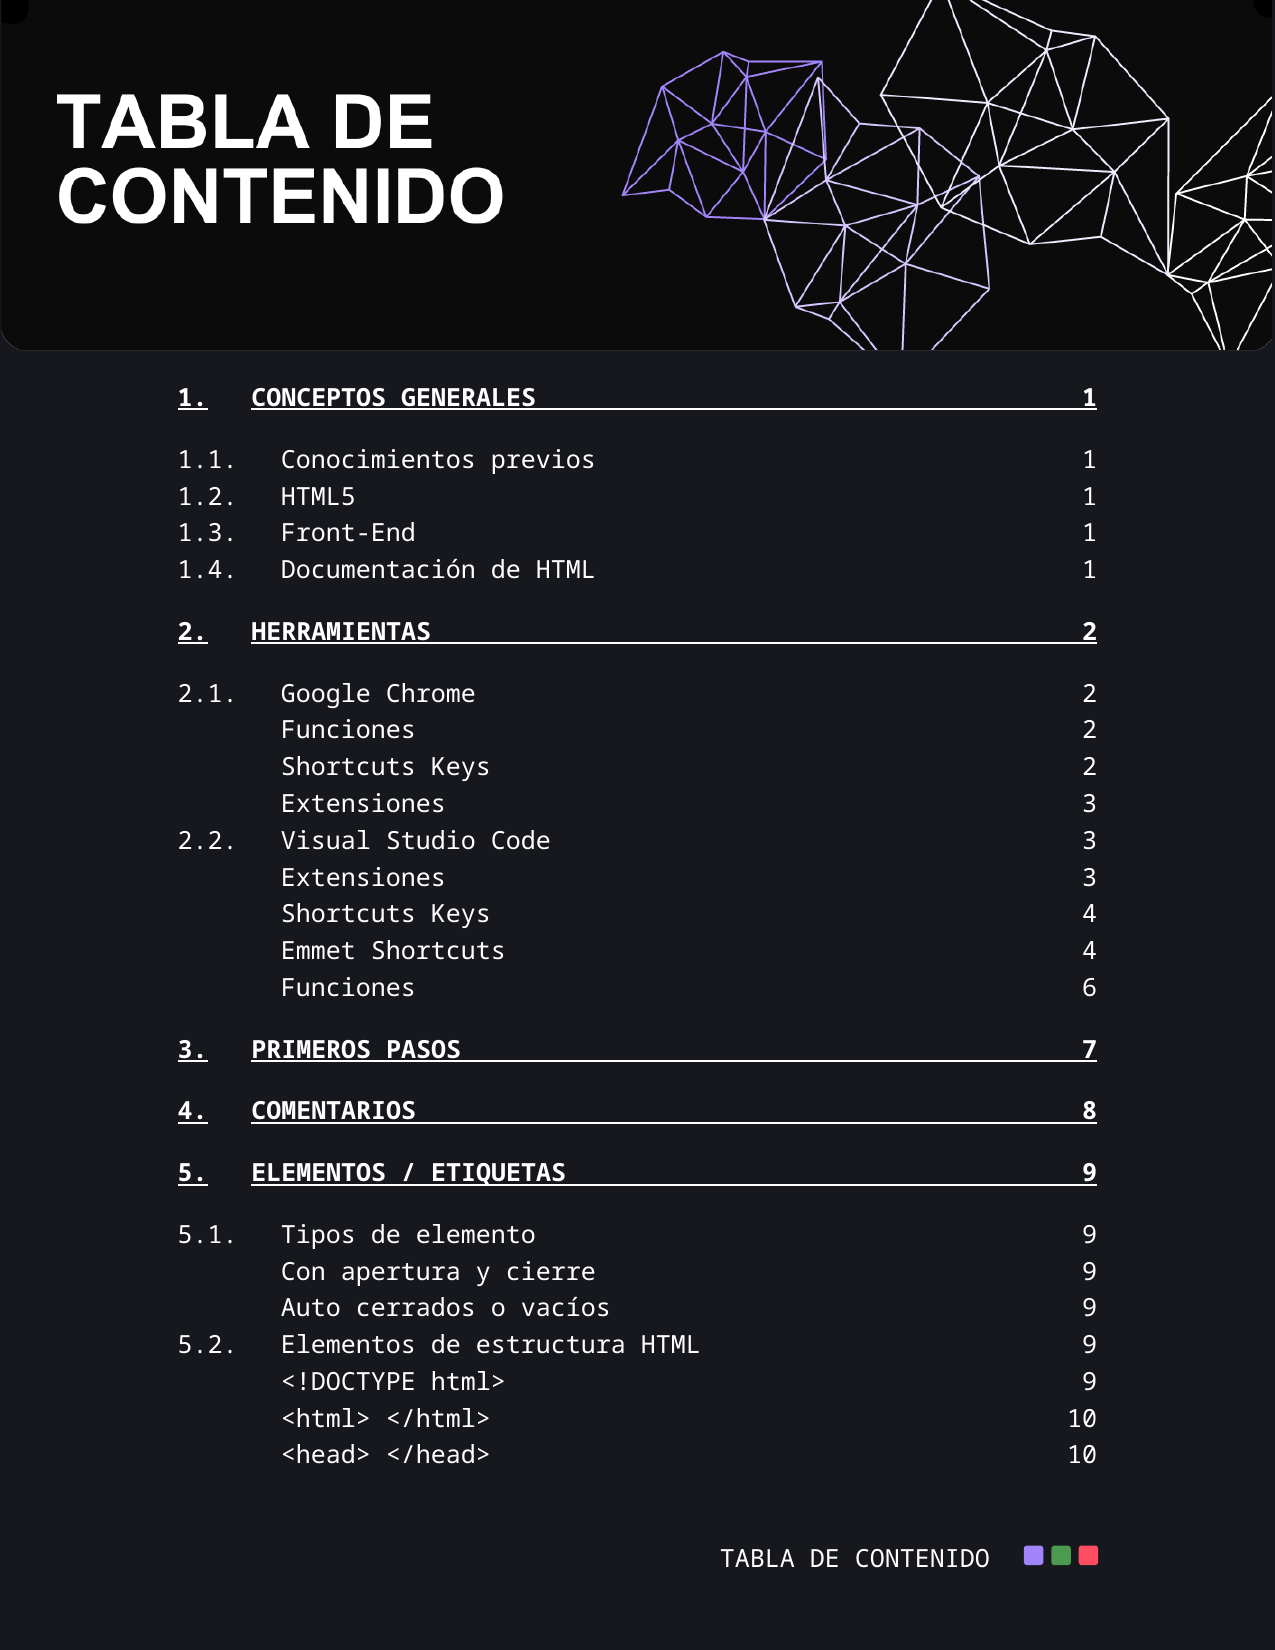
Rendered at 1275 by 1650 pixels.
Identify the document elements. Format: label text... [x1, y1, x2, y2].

text 2.2. Visual Studio Code 3 [177, 822, 1098, 856]
text Con apertura y cierre 9 [281, 1253, 1098, 1287]
text 1.2. HTML5 1 [177, 478, 1098, 512]
text Auto cerrados o vacíos 9 [281, 1290, 1098, 1324]
text Funciones 6 [281, 969, 1098, 1003]
text Emmet Shortcuts 4 [281, 933, 1098, 967]
text 4. COMENTARIOS 8 [177, 1093, 1098, 1127]
text Extensiones 3 [281, 859, 1098, 893]
text <!DOCTYPE html> 9 [281, 1364, 1098, 1398]
text 2.1. Google Chrome 2 [177, 675, 1098, 709]
text 1.3. Front-End 1 [177, 515, 1098, 549]
text Funciones 2 [281, 712, 1098, 746]
text 3. PRIMEROS PASOS 7 [177, 1031, 1098, 1065]
text <head> </head> 10 [281, 1437, 1098, 1471]
text <html> </html> 10 [281, 1400, 1098, 1434]
text Shortcuts Keys 2 [281, 749, 1098, 783]
text 1.1. Conocimientos previos 1 [177, 441, 1098, 476]
text 1. CONCEPTOS GENERALES 1 [177, 351, 1098, 414]
picture [0, 0, 1271, 351]
text 5.1. Tipos de elemento 9 [177, 1217, 1098, 1251]
text 2. HERRAMIENTAS 2 [177, 613, 1098, 648]
text 1.4. Documentación de HTML 1 [177, 552, 1098, 586]
text Shortcuts Keys 4 [281, 896, 1098, 930]
text 5. ELEMENTOS / ETIQUETAS 9 [177, 1155, 1098, 1189]
text 5.2. Elementos de estructura HTML 9 [177, 1327, 1098, 1361]
text Extensiones 3 [281, 786, 1098, 820]
